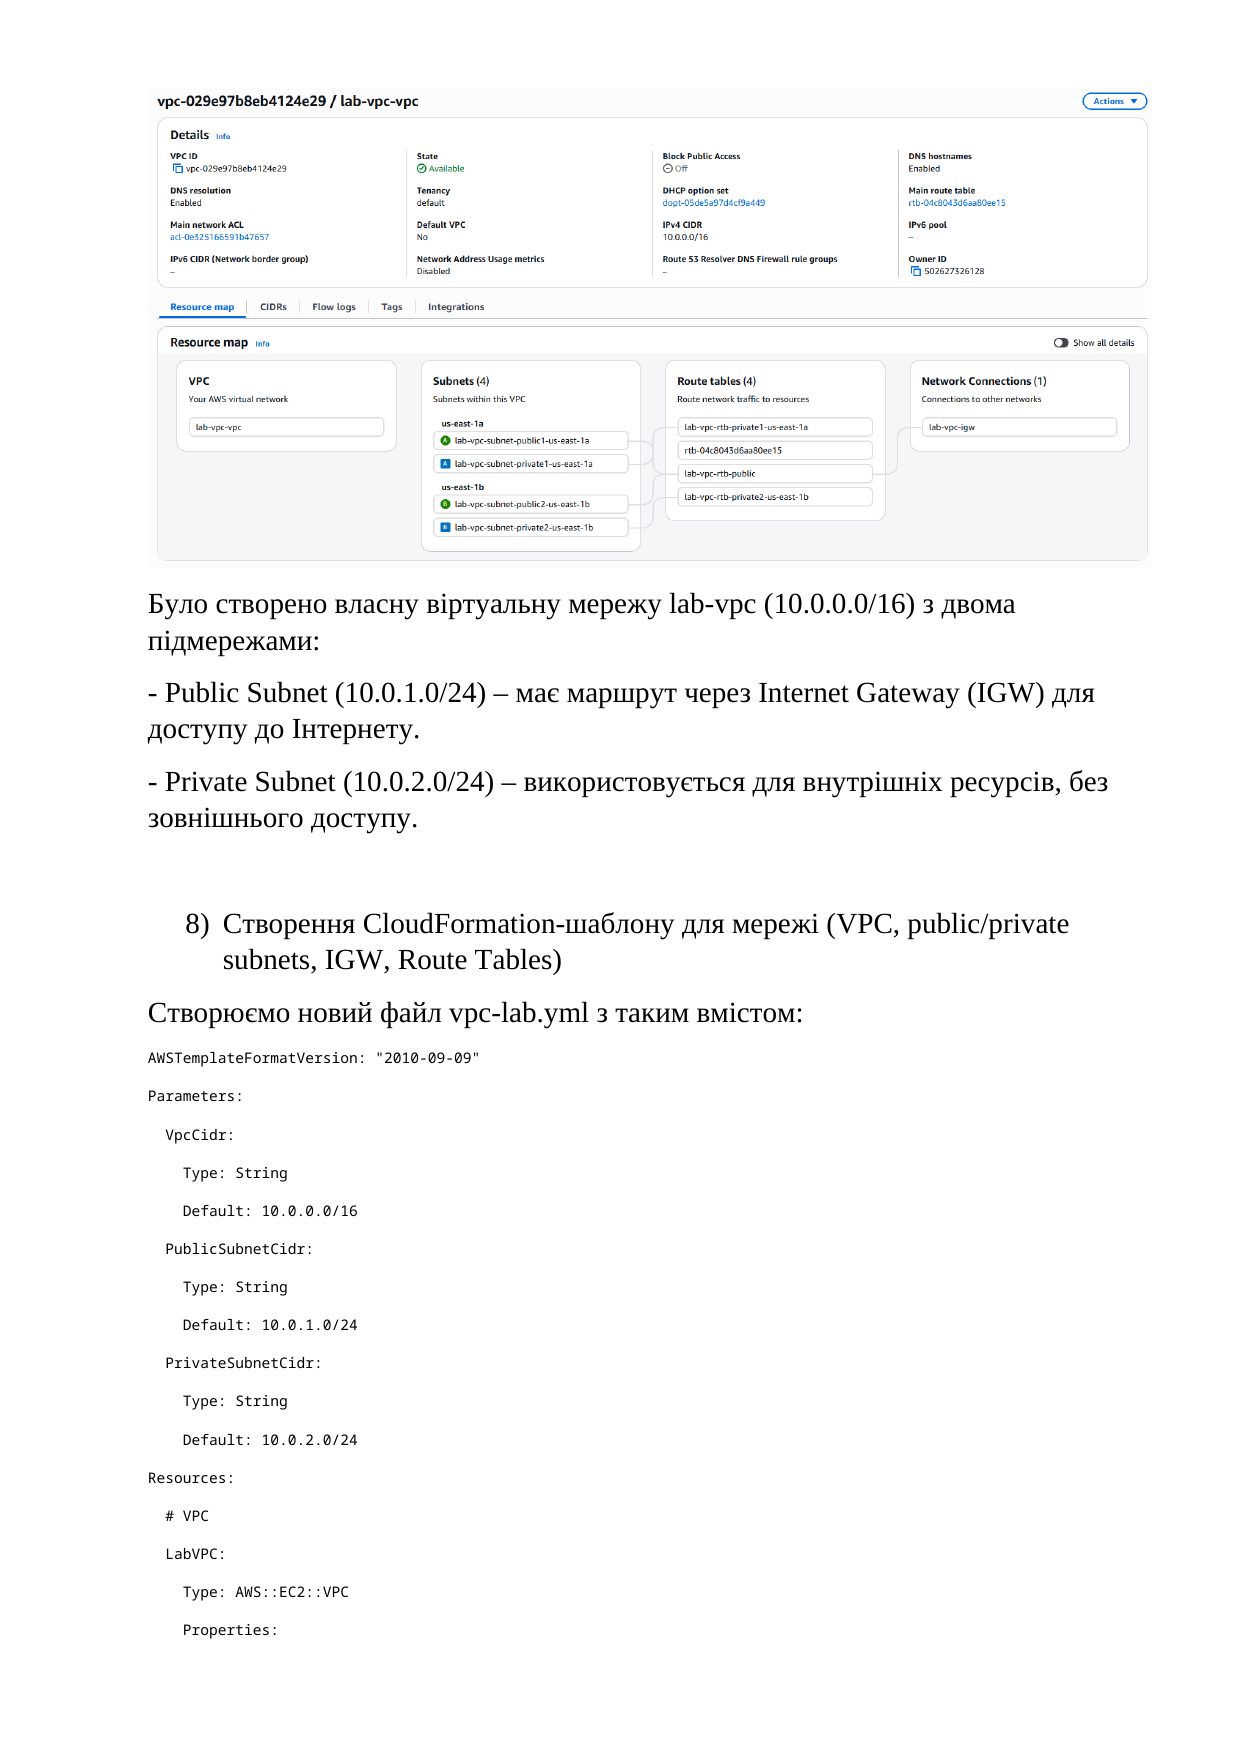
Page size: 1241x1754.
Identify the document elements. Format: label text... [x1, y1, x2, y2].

text Default: 10.0.1.0/24 [148, 1315, 1152, 1335]
text Type: String [148, 1277, 1152, 1297]
text LabVPC: [148, 1544, 1152, 1563]
text Parameters: [148, 1086, 1152, 1106]
text Type: AWS::EC2::VPC [148, 1582, 1152, 1602]
text Було створено власну віртуальну мережу lab-vpc (10.0.0.0/16) з двома підмережами: [148, 587, 1152, 656]
picture [147, 88, 1152, 568]
text Створюємо новий файл vpc-lab.yml з таким вмістом: [148, 995, 1152, 1029]
text Type: String [148, 1391, 1152, 1411]
text PrivateSubnetCidr: [148, 1353, 1152, 1373]
text # VPC [148, 1506, 1152, 1525]
text Properties: [148, 1620, 1152, 1640]
text Default: 10.0.0.0/16 [148, 1201, 1152, 1220]
text AWSTemplateFormatVersion: "2010-09-09" [148, 1048, 1152, 1068]
text VpcCidr: [148, 1124, 1152, 1144]
text PublicSubnetCidr: [148, 1239, 1152, 1258]
text Type: String [148, 1162, 1152, 1182]
text - Private Subnet (10.0.2.0/24) – використовується для внутрішніх ресурсів, без зовнішнього доступу. [148, 764, 1152, 834]
list Створення CloudFormation-шаблону для мережі (VPC, public/private subnets, IGW, Route Tables) [185, 906, 1152, 976]
text - Public Subnet (10.0.1.0/24) – має маршрут через Internet Gateway (IGW) для доступу до Інтернету. [148, 676, 1152, 745]
text Resources: [148, 1467, 1152, 1487]
text Default: 10.0.2.0/24 [148, 1429, 1152, 1449]
